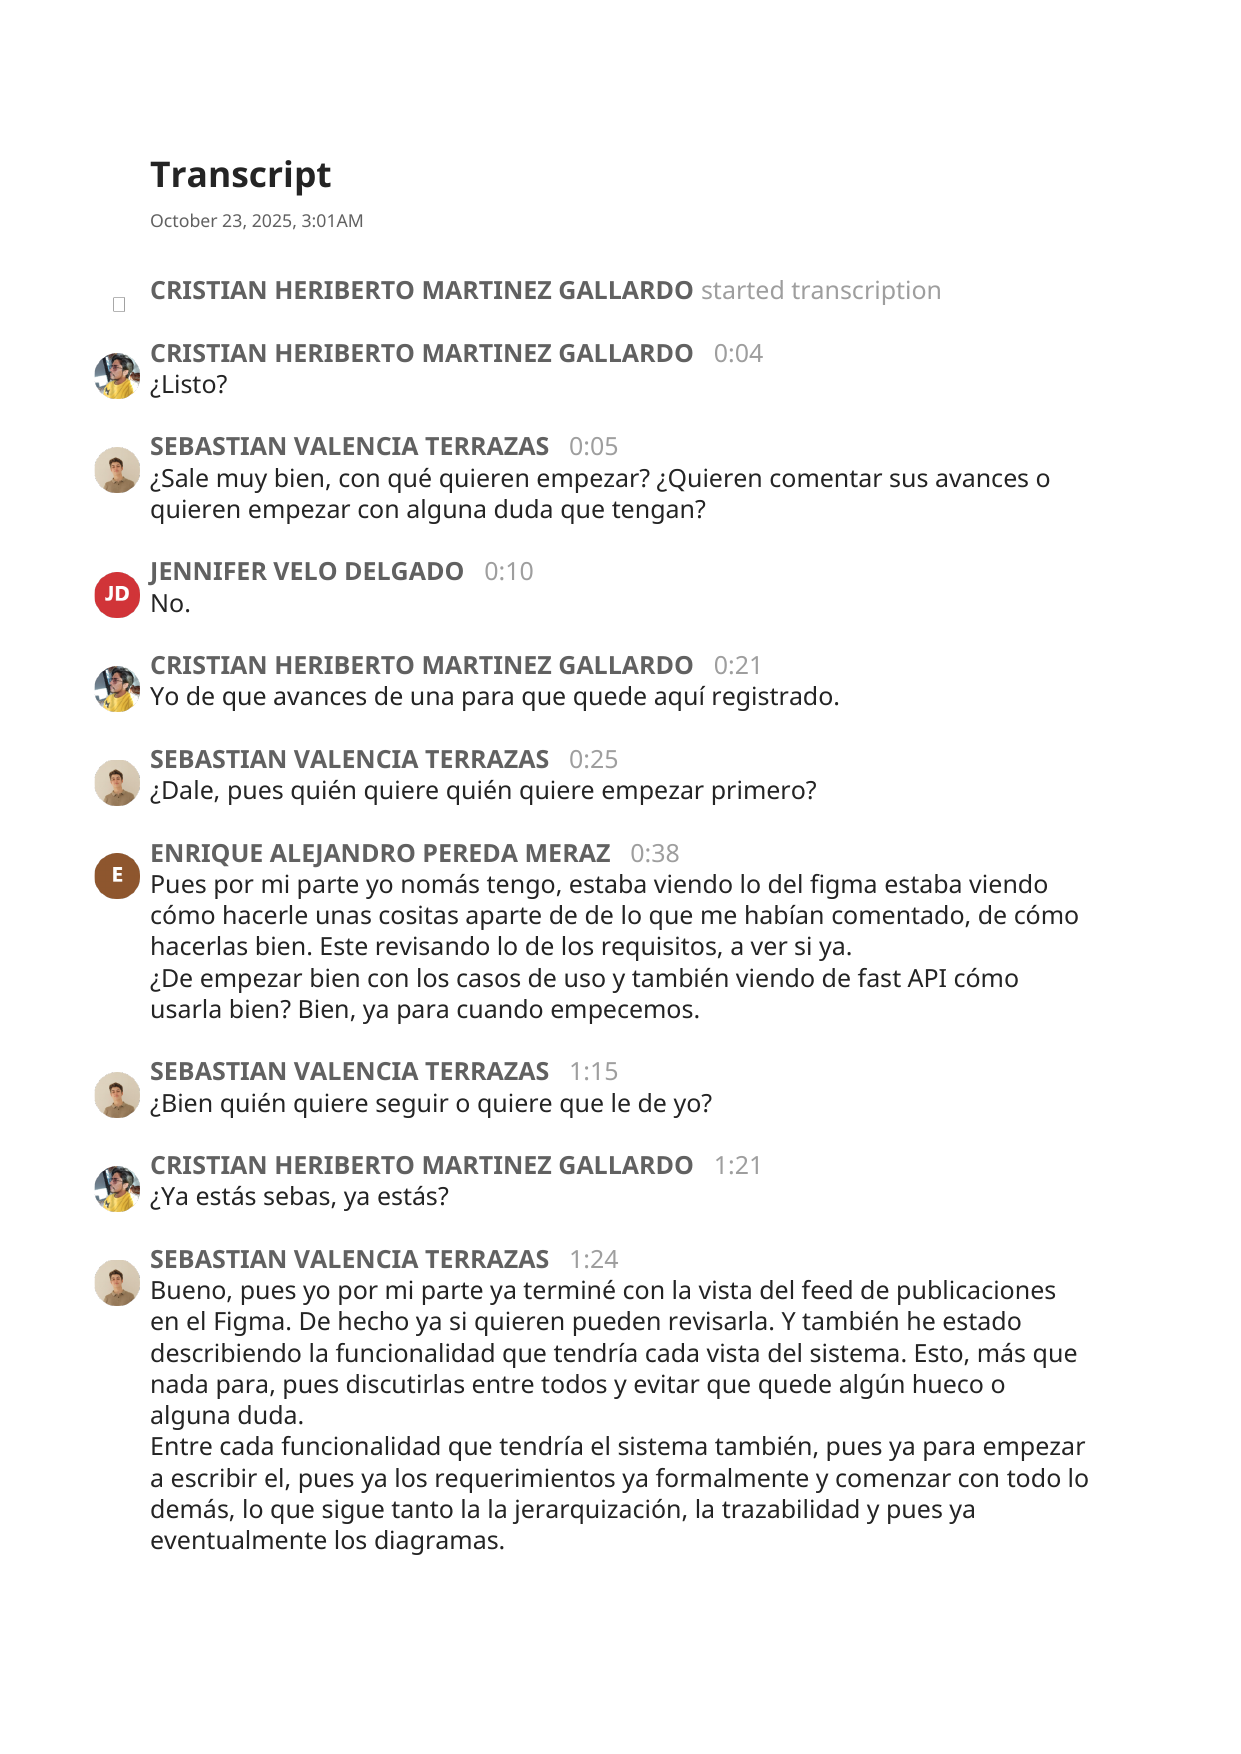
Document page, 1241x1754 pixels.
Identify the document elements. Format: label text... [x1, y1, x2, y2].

text SEBASTIAN VALENCIA TERRAZAS 0:25 ¿Dale, pues quién quiere quién quiere empezar primero? [150, 712, 1090, 806]
picture [94, 760, 140, 806]
text CRISTIAN HERIBERTO MARTINEZ GALLARDO started transcription [150, 243, 1090, 306]
picture [94, 853, 140, 899]
picture [94, 447, 140, 493]
text SEBASTIAN VALENCIA TERRAZAS 1:24 Bueno, pues yo por mi parte ya terminé con la vista del feed de publicaciones en el Figma. De hecho ya si quieren pueden revisarla. Y también he estado describiendo la funcionalidad que tendría cada vista del sistema. Esto, más que nada para, pues discutirlas entre todos y evitar que quede algún hueco o alguna duda. Entre cada funcionalidad que tendría el sistema también, pues ya para empezar a escribir el, pues ya los requerimientos ya formalmente y comenzar con todo lo demás, lo que sigue tanto la la jerarquización, la trazabilidad y pues ya eventualmente los diagramas. [150, 1212, 1090, 1556]
picture [94, 572, 140, 618]
picture [94, 666, 140, 712]
text CRISTIAN HERIBERTO MARTINEZ GALLARDO 0:04 ¿Listo? [150, 306, 1090, 399]
picture [102, 288, 137, 323]
text SEBASTIAN VALENCIA TERRAZAS 0:05 ¿Sale muy bien, con qué quieren empezar? ¿Quieren comentar sus avances o quieren empezar con alguna duda que tengan? [150, 399, 1090, 524]
text Transcript [150, 150, 1090, 198]
text ENRIQUE ALEJANDRO PEREDA MERAZ 0:38 Pues por mi parte yo nomás tengo, estaba viendo lo del figma estaba viendo cómo hacerle unas cositas aparte de de lo que me habían comentado, de cómo hacerlas bien. Este revisando lo de los requisitos, a ver si ya. ¿De empezar bien con los casos de uso y también viendo de fast API cómo usarla bien? Bien, ya para cuando empecemos. [150, 806, 1090, 1024]
picture [94, 1166, 140, 1212]
text CRISTIAN HERIBERTO MARTINEZ GALLARDO 1:21 ¿Ya estás sebas, ya estás? [150, 1118, 1090, 1212]
text JENNIFER VELO DELGADO 0:10 No. [150, 524, 1090, 618]
text October 23, 2025, 3:01AM [150, 209, 1090, 233]
picture [94, 1072, 140, 1118]
text SEBASTIAN VALENCIA TERRAZAS 1:15 ¿Bien quién quiere seguir o quiere que le de yo? [150, 1024, 1090, 1118]
picture [94, 1260, 140, 1306]
text CRISTIAN HERIBERTO MARTINEZ GALLARDO 0:21 Yo de que avances de una para que quede aquí registrado. [150, 618, 1090, 712]
picture [94, 353, 140, 399]
